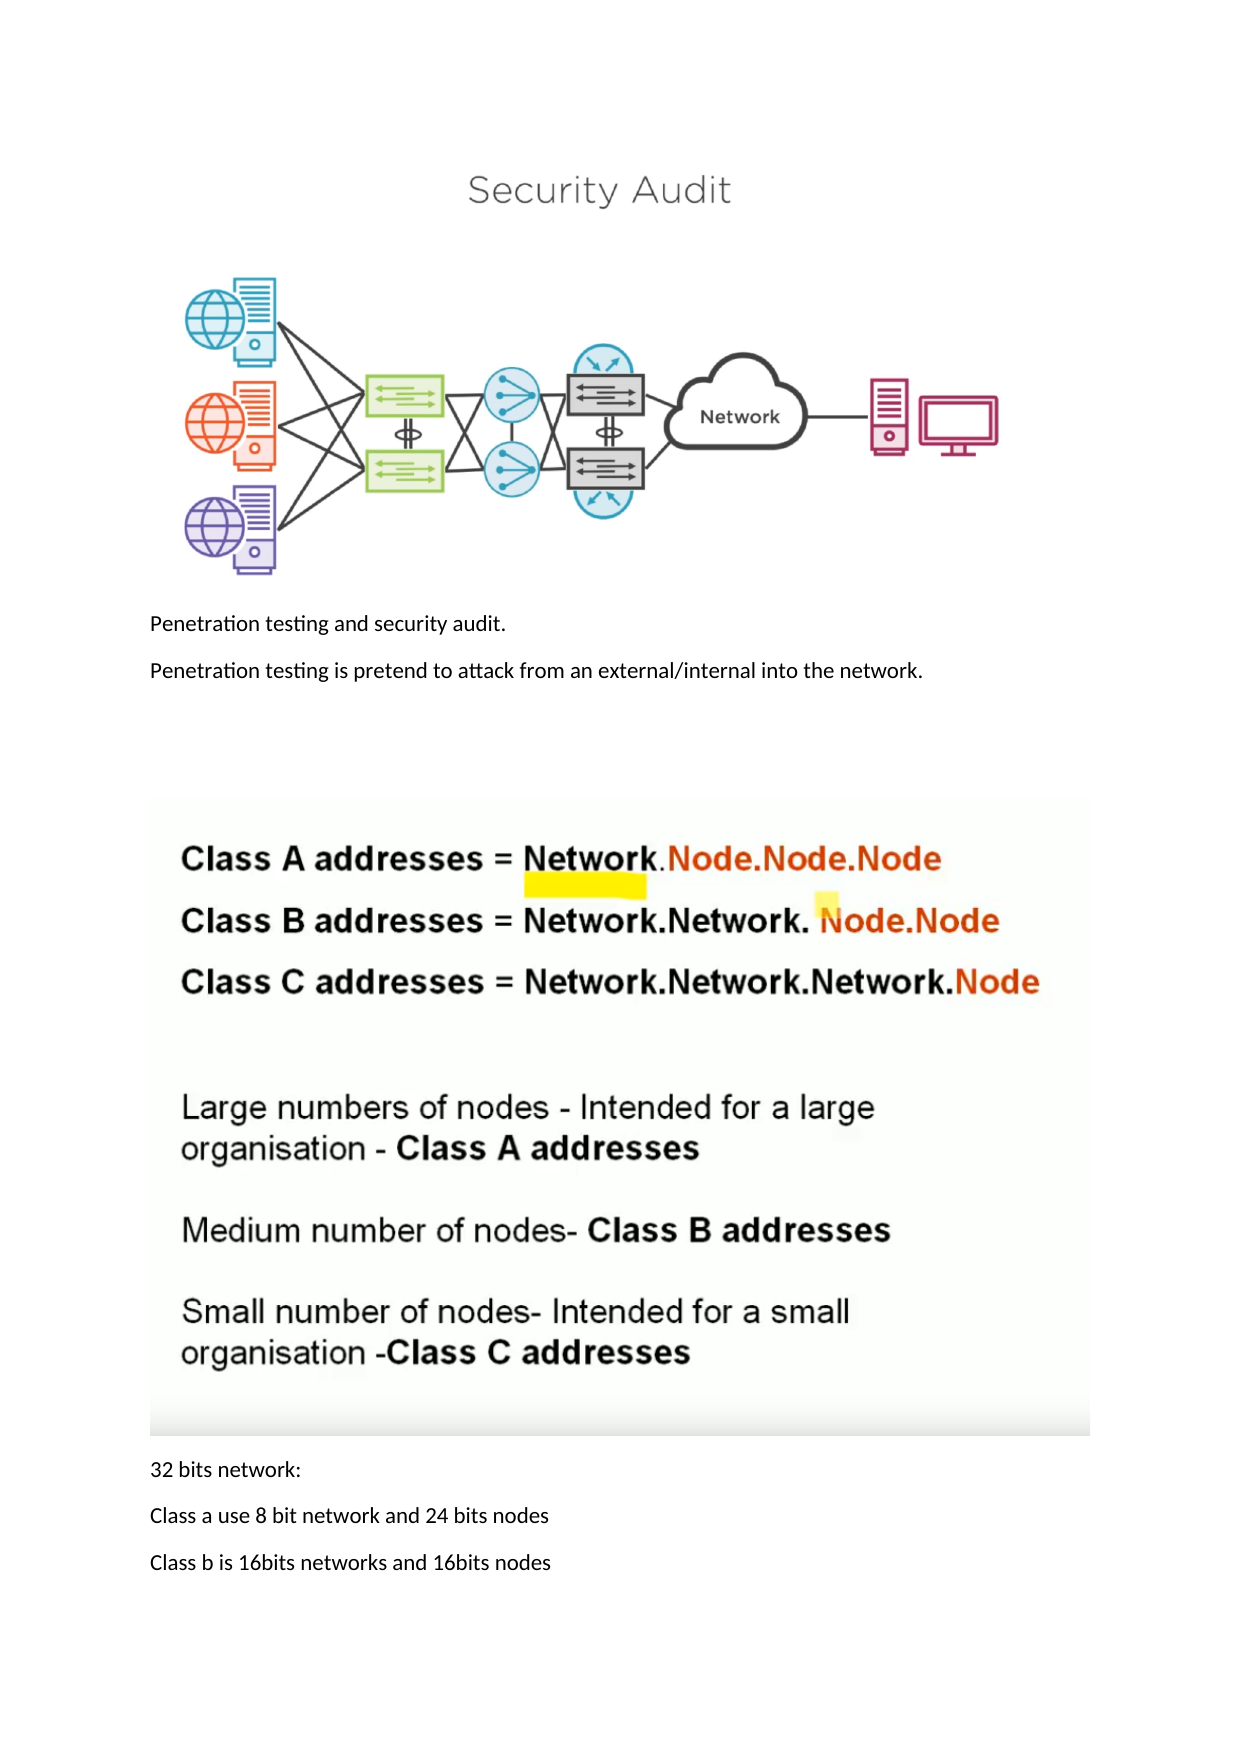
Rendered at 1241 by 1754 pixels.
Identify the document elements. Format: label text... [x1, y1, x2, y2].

text Penetration testing and security audit. [150, 609, 1090, 637]
text Class b is 16bits networks and 16bits nodes [150, 1548, 1090, 1576]
text 32 bits network: [150, 1455, 1090, 1483]
picture [150, 796, 1091, 1436]
text Class a use 8 bit network and 24 bits nodes [150, 1502, 1090, 1529]
text Penetration testing is pretend to attack from an external/internal into the network. [150, 656, 1090, 684]
picture [150, 150, 1091, 590]
